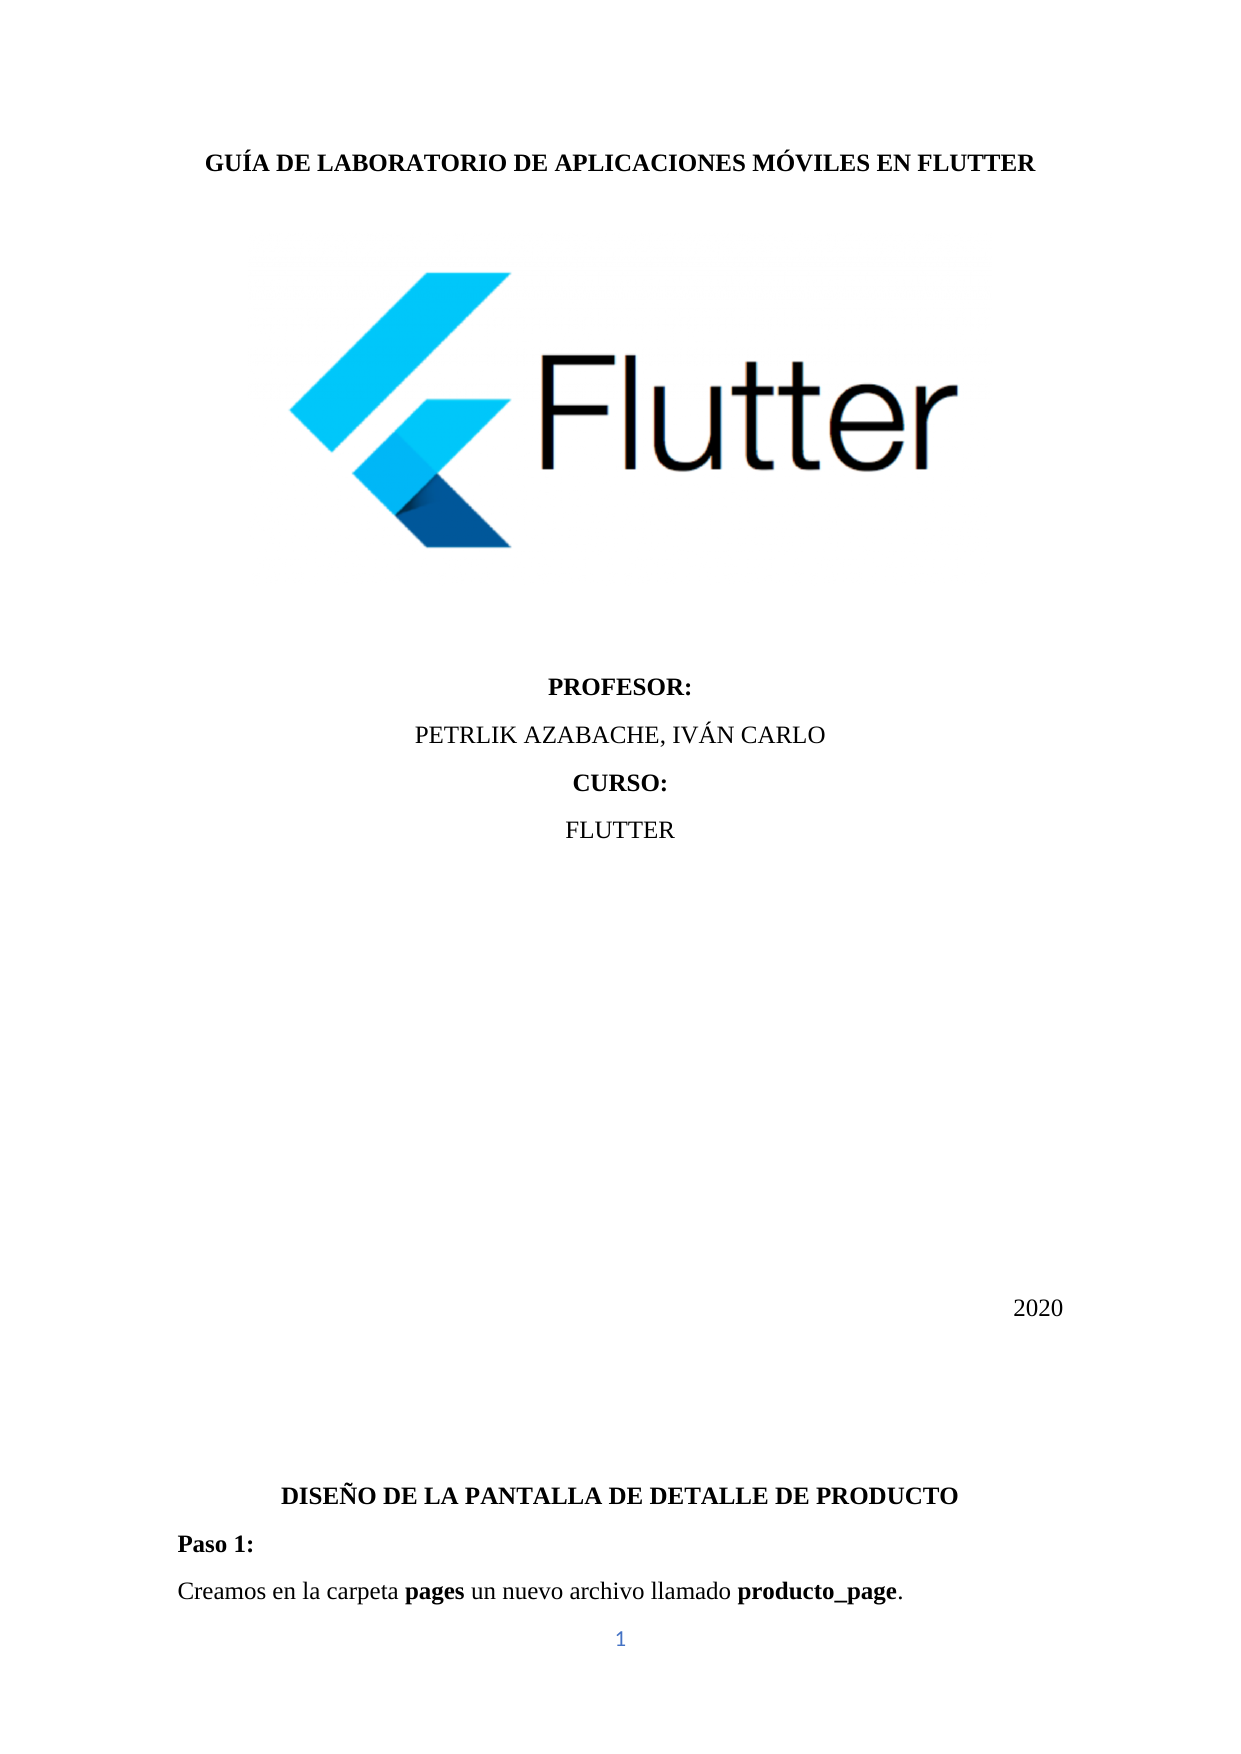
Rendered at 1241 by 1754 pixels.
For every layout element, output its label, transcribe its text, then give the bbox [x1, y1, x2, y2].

text GUÍA DE LABORATORIO DE APLICACIONES MÓVILES EN FLUTTER [177, 148, 1063, 176]
text PROFESOR: [177, 672, 1063, 701]
text FLUTTER [177, 816, 1063, 844]
text CURSO: [177, 768, 1063, 797]
text DISEÑO DE LA PANTALLA DE DETALLE DE PRODUCTO [177, 1481, 1063, 1510]
picture [248, 233, 992, 586]
text Paso 1: [177, 1529, 1063, 1557]
text PETRLIK AZABACHE, IVÁN CARLO [177, 720, 1063, 749]
text Creamos en la carpeta pages un nuevo archivo llamado producto_page. [177, 1576, 1063, 1605]
text 2020 [177, 1293, 1063, 1321]
